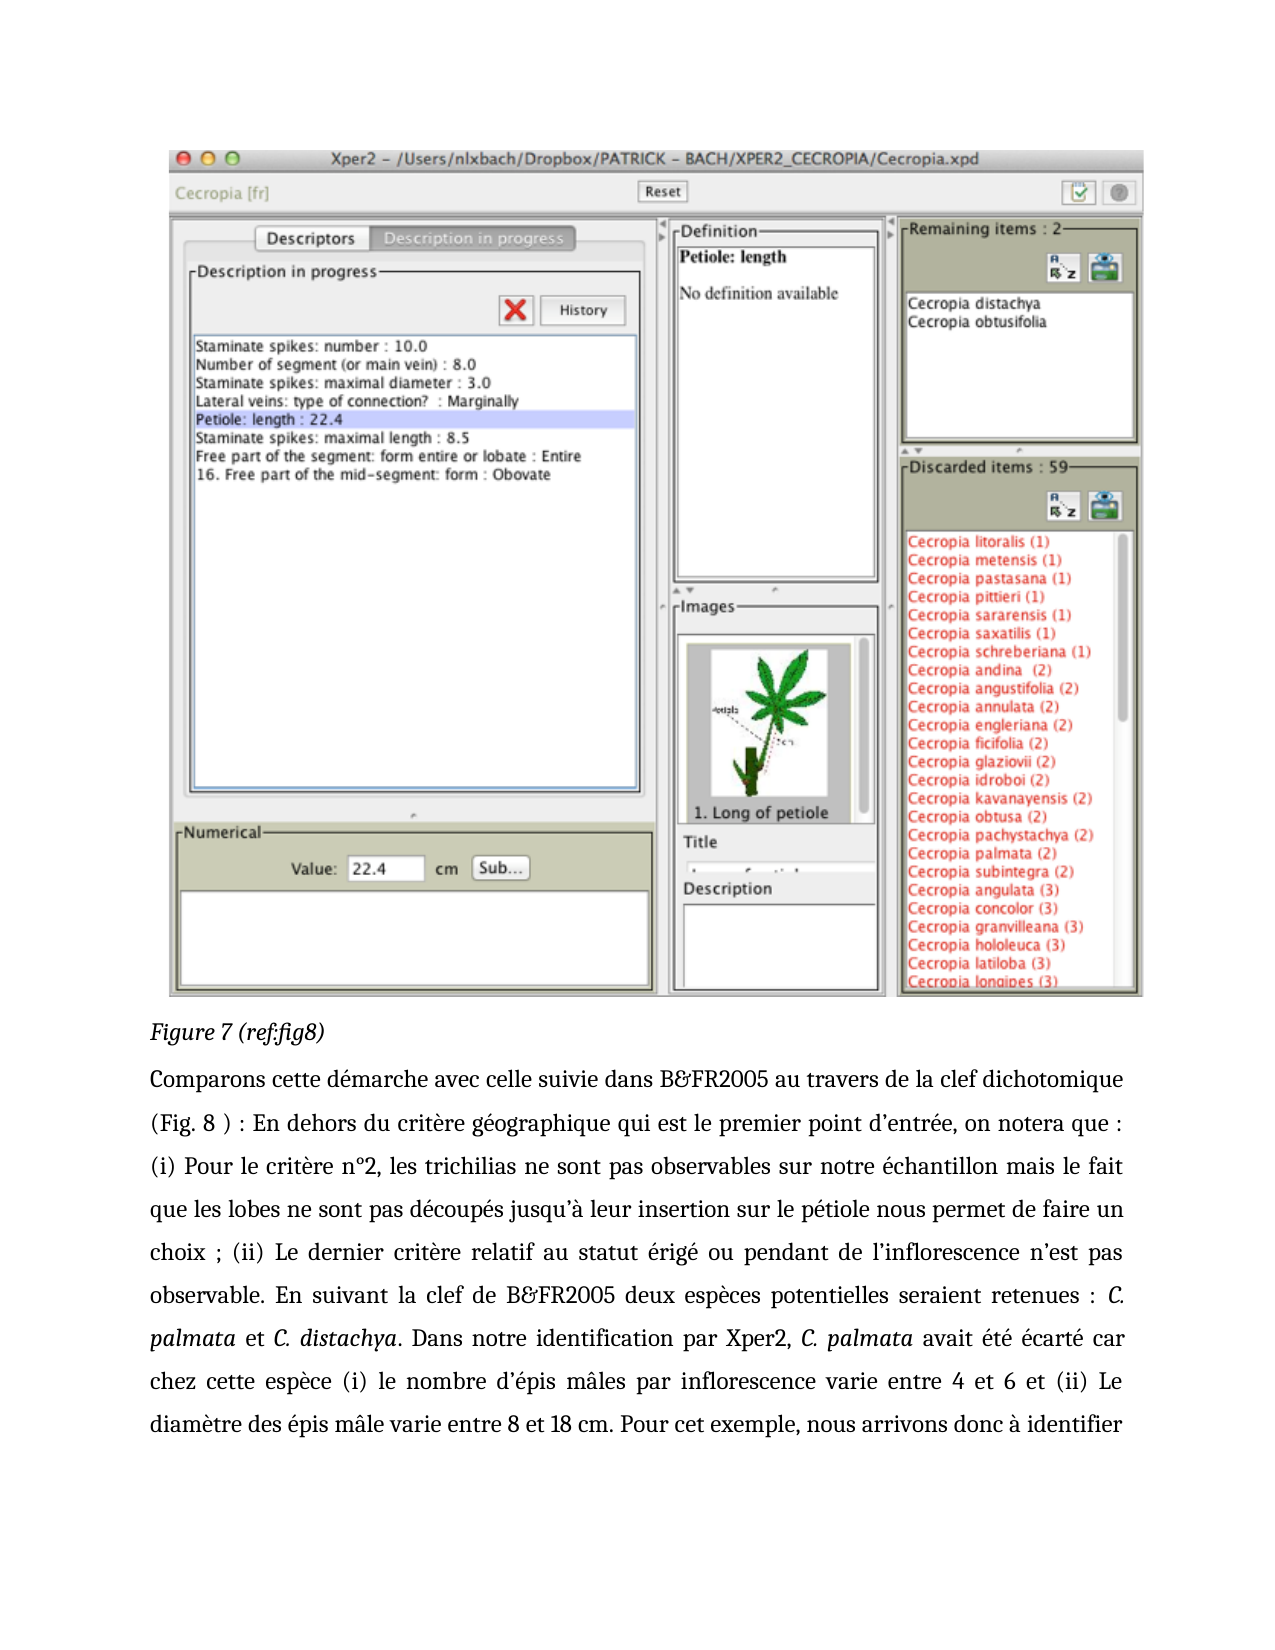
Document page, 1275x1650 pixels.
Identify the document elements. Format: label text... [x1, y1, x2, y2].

picture [168, 150, 1144, 997]
text Figure 7 (ref:fig8) [150, 1018, 1125, 1047]
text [150, 1065, 1125, 1439]
